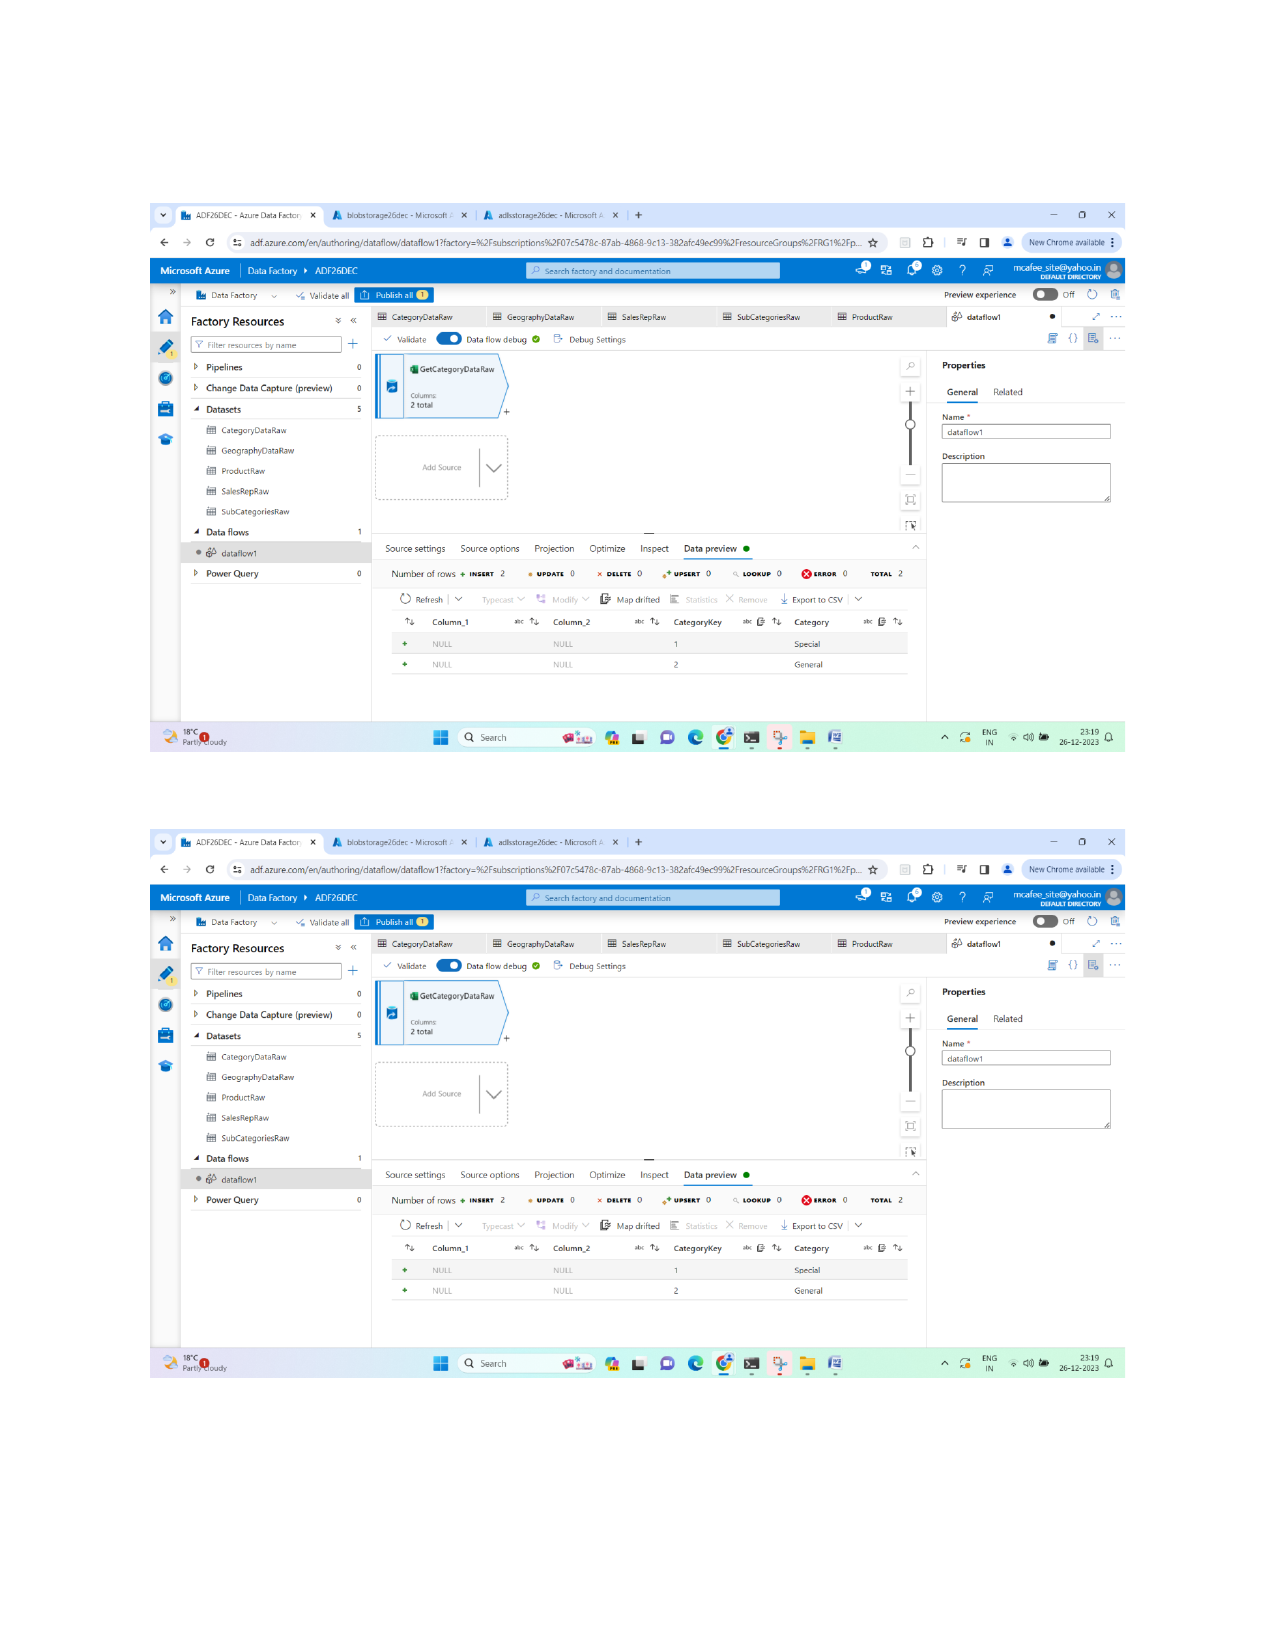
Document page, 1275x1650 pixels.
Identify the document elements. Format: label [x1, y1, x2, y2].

picture [150, 203, 1125, 752]
picture [150, 829, 1125, 1378]
